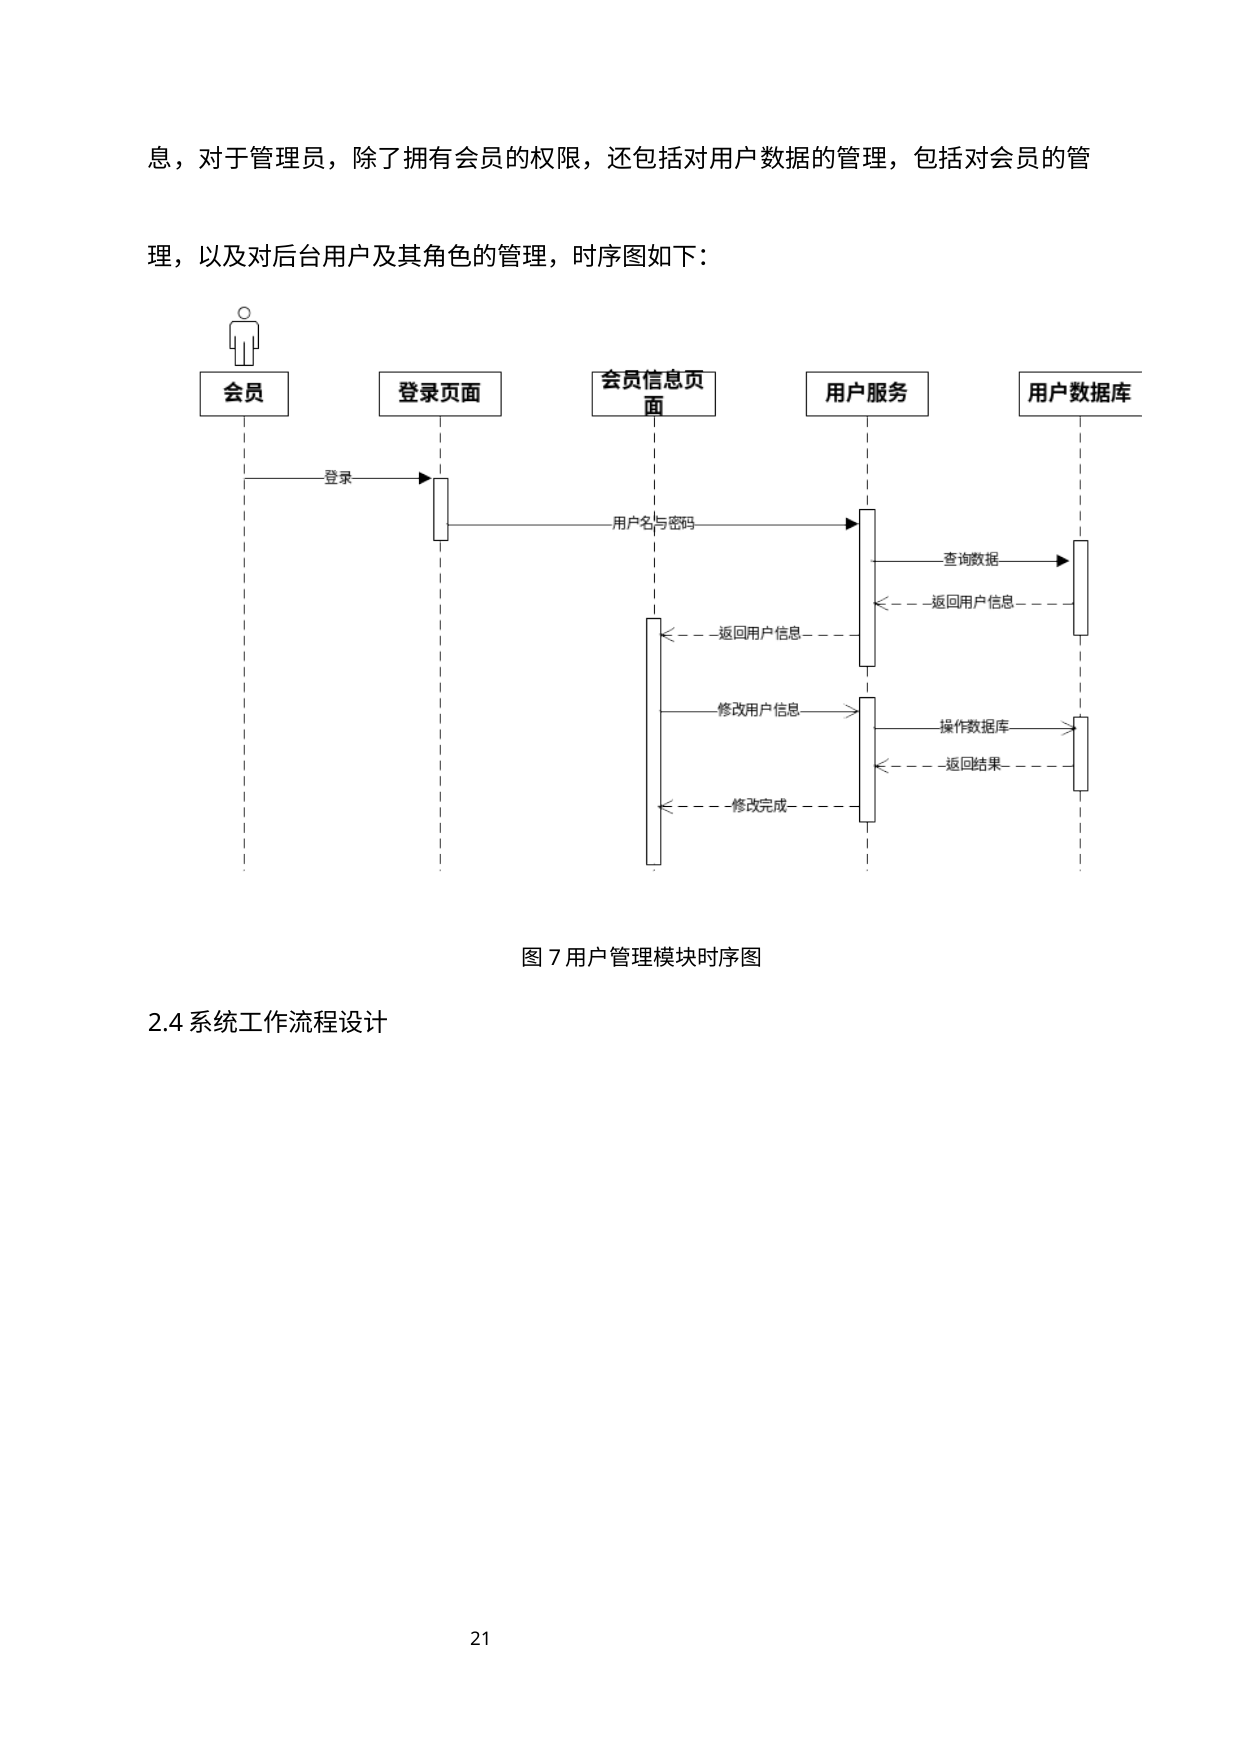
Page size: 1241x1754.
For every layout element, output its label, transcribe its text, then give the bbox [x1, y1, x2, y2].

list 图 7 用户管理模块时序图 [148, 939, 1093, 972]
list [148, 124, 1093, 287]
text 2.4系统工作流程设计 [148, 988, 1093, 1053]
